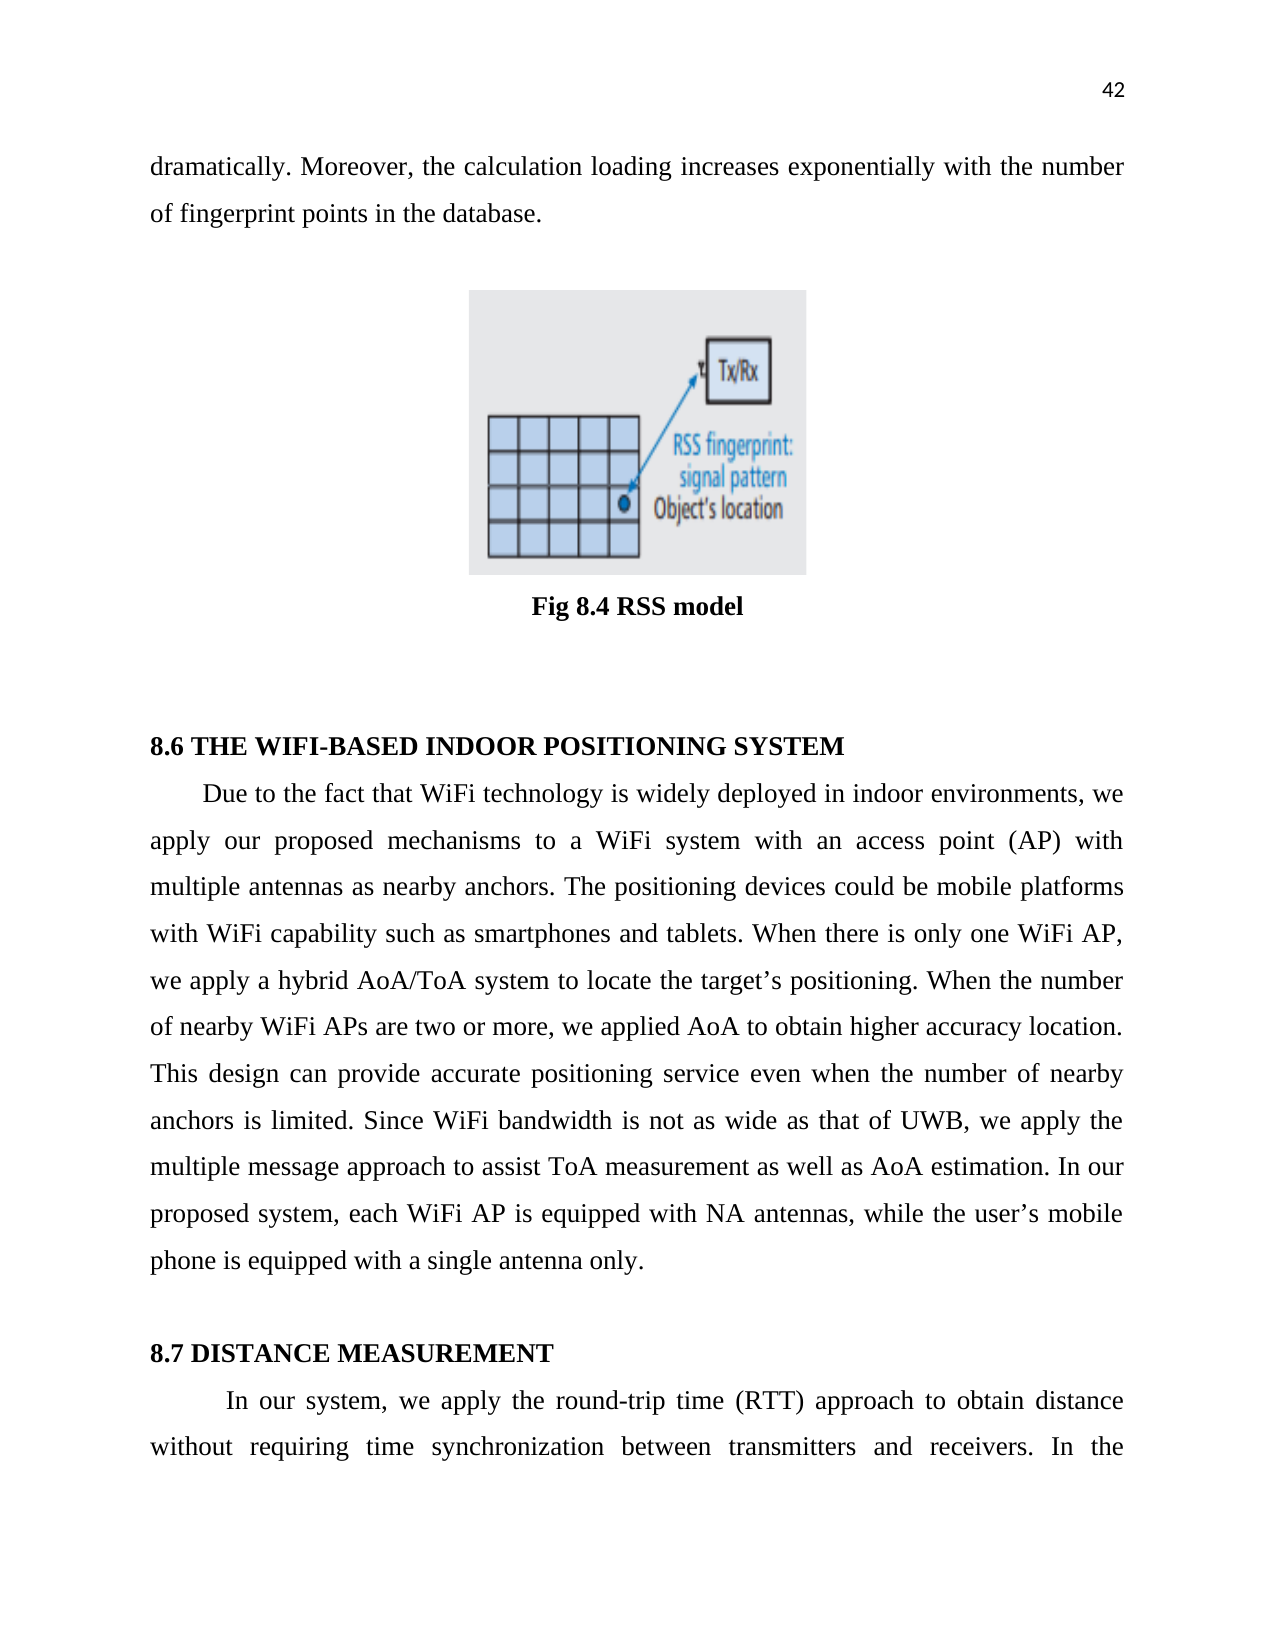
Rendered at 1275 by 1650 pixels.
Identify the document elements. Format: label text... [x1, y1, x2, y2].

text Due to the fact that WiFi technology is widely deployed in indoor environments, we apply our proposed mechanisms to a WiFi system with an access point (AP) with multiple antennas as nearby anchors. The positioning devices could be mobile platforms with WiFi capability such as smartphones and tablets. When there is only one WiFi AP, we apply a hybrid AoA/ToA system to locate the target’s positioning. When the number of nearby WiFi APs are two or more, we applied AoA to obtain higher accuracy location. This design can provide accurate positioning service even when the number of nearby anchors is limited. Since WiFi bandwidth is not as wide as that of UWB, we apply the multiple message approach to assist ToA measurement as well as AoA estimation. In our proposed system, each WiFi AP is equipped with NA antennas, while the user’s mobile phone is equipped with a single antenna only. [150, 777, 1125, 1275]
text 8.7 DISTANCE MEASUREMENT [150, 1337, 1125, 1368]
text 8.6 THE WIFI-BASED INDOOR POSITIONING SYSTEM [150, 730, 1125, 762]
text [150, 150, 1125, 228]
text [150, 1384, 1125, 1462]
picture [468, 290, 807, 575]
